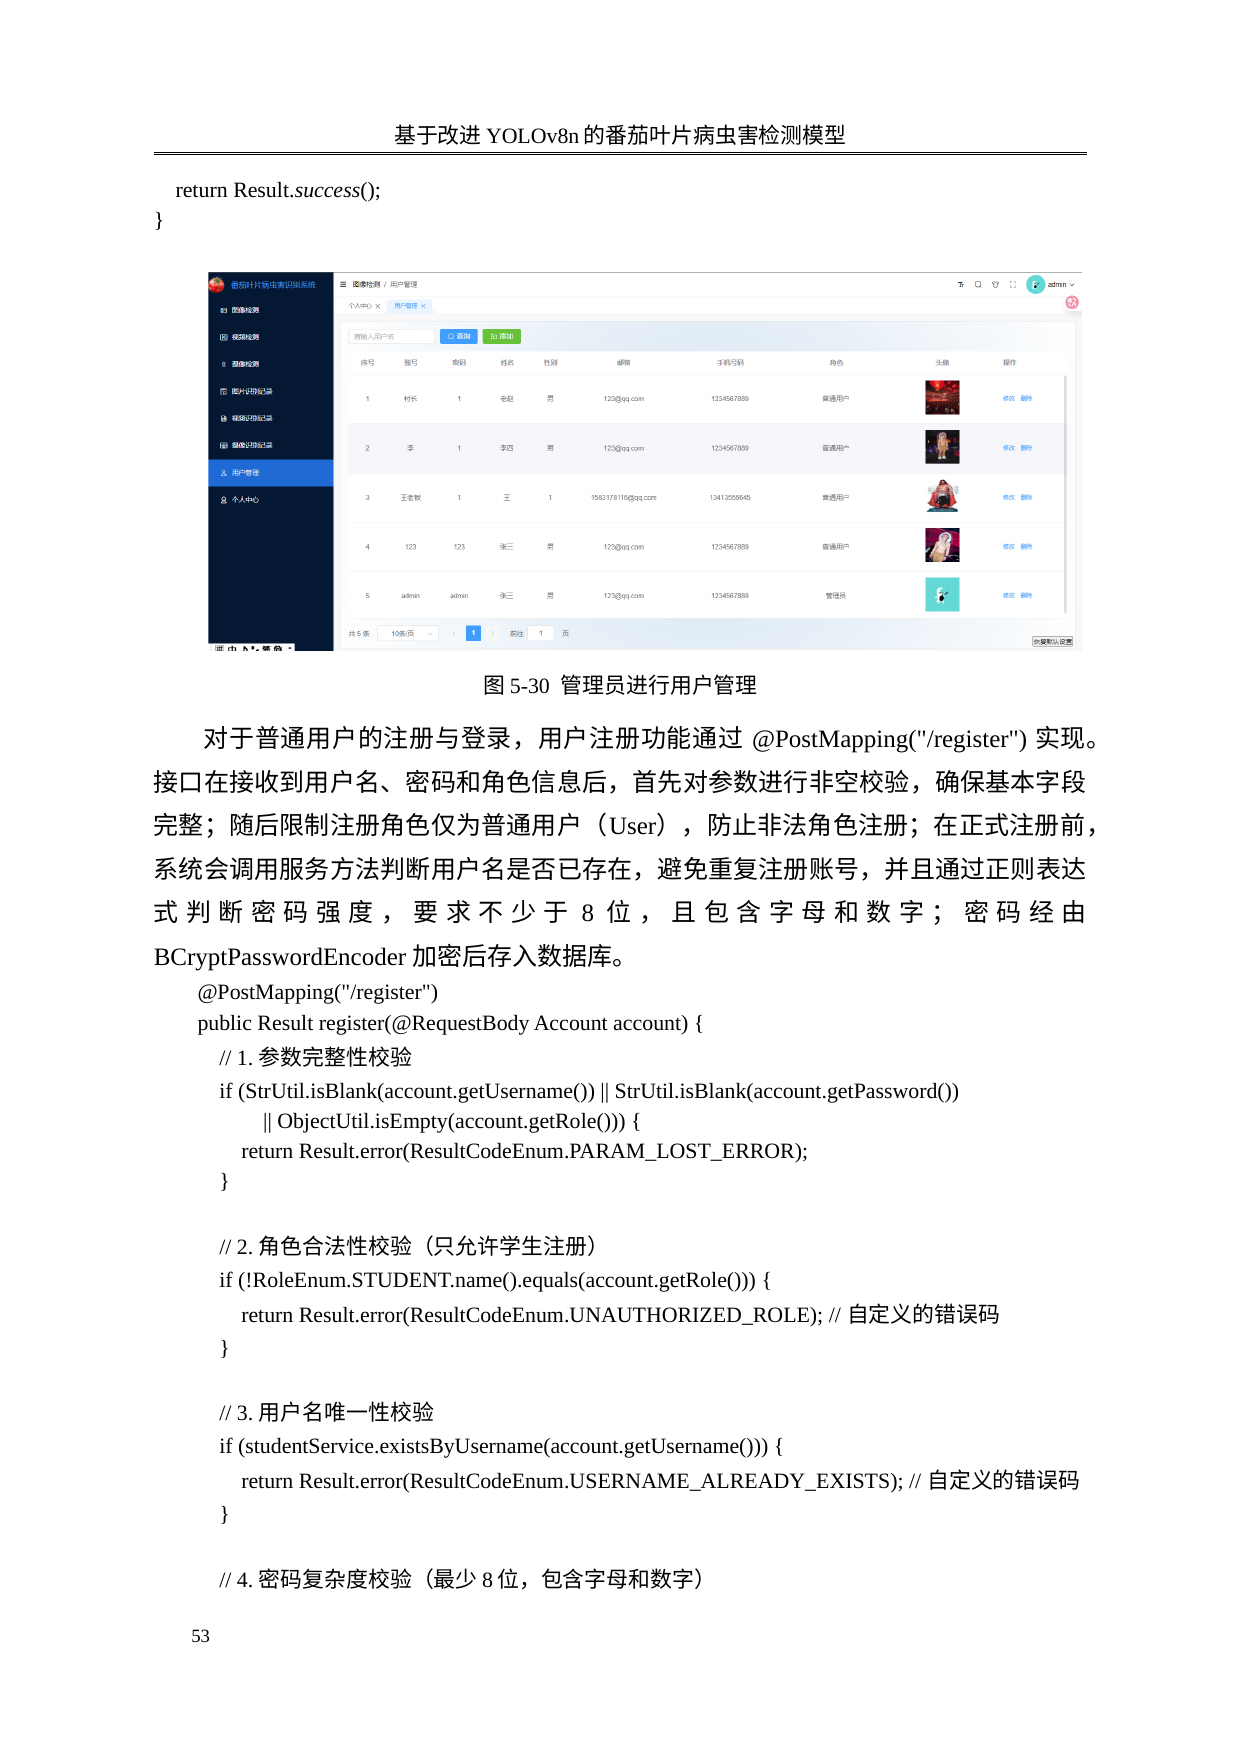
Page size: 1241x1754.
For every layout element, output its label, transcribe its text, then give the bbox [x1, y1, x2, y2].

text // 2. 角色合法性校验（只允许学生注册） [153, 1229, 1087, 1260]
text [153, 177, 1087, 233]
text if (studentService.existsByUsername(account.getUsername())) { [153, 1433, 1087, 1458]
text 对于普通用户的注册与登录，用户注册功能通过 @PostMapping("/register") 实现。接口在接收到用户名、密码和角色信息后，首先对参数进行非空校验，确保基本字段完整；随后限制注册角色仅为普通用户（User），防止非法角色注册；在正式注册前，系统会调用服务方法判断用户名是否已存在，避免重复注册账号，并且通过正则表达式判断密码强度，要求不少于8位，且包含字母和数字；密码经由 BCryptPasswordEncoder 加密后存入数据库。 [153, 719, 1087, 972]
text return Result.error(ResultCodeEnum.UNAUTHORIZED_ROLE); // 自定义的错误码 [153, 1297, 1087, 1328]
text return Result.error(ResultCodeEnum.USERNAME_ALREADY_EXISTS); // 自定义的错误码 [153, 1463, 1087, 1495]
text || ObjectUtil.isEmpty(account.getRole())) { [153, 1108, 1087, 1133]
text @PostMapping("/register") [153, 979, 1087, 1004]
picture [208, 272, 1082, 651]
text } [153, 1501, 1087, 1526]
text } [153, 1335, 1087, 1360]
text // 3. 用户名唯一性校验 [153, 1395, 1087, 1427]
text if (StrUtil.isBlank(account.getUsername()) || StrUtil.isBlank(account.getPassword()) [153, 1078, 1087, 1103]
text // 1. 参数完整性校验 [153, 1040, 1087, 1071]
text return Result.error(ResultCodeEnum.PARAM_LOST_ERROR); [153, 1138, 1087, 1163]
text // 4. 密码复杂度校验（最少8位，包含字母和数字） [153, 1562, 1087, 1593]
text public Result register(@RequestBody Account account) { [153, 1009, 1087, 1035]
text } [153, 1168, 1087, 1193]
text if (!RoleEnum.STUDENT.name().equals(account.getRole())) { [153, 1267, 1087, 1292]
